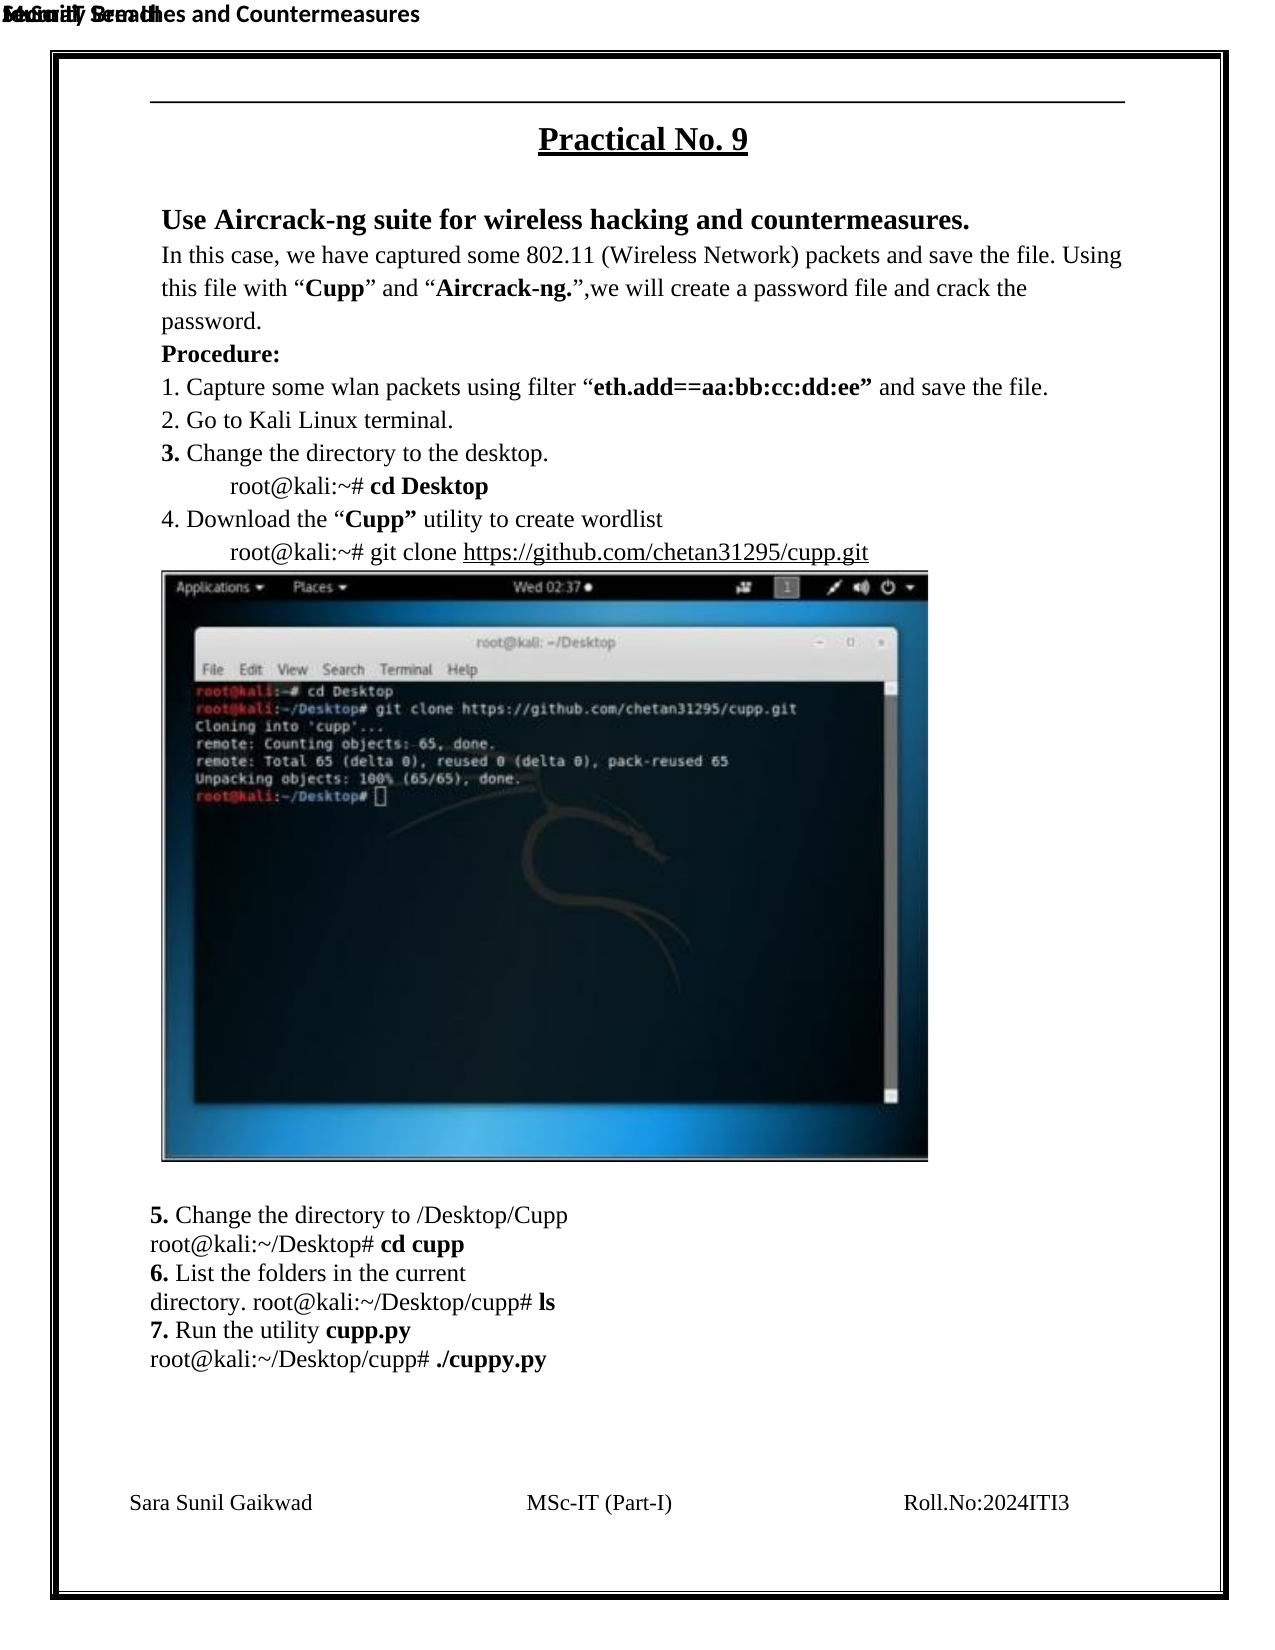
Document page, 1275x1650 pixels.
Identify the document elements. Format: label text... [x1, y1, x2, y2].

list Change the directory to /Desktop/Cupp root@kali:~/Desktop# cd cupp [150, 1201, 568, 1258]
picture [161, 570, 929, 1162]
subtitle Practical No. 9 [512, 119, 775, 157]
text In this case, we have captured some 802.11 (Wireless Network) packets and save the file. Using this file with “Cupp” and “Aircrack-ng.”,we will create a password file and crack the password. [161, 240, 1124, 335]
text root@kali:~/Desktop/cupp# ./cuppy.py [150, 1344, 1220, 1373]
list Download the “Cupp” utility to create wordlist [161, 504, 1220, 533]
list Run the utility cupp.py [150, 1316, 1220, 1344]
list Go to Kali Linux terminal. [161, 405, 1220, 434]
list Capture some wlan packets using filter “eth.add==aa:bb:cc:dd:ee” and save the file. [161, 372, 1220, 401]
subtitle Use Aircrack-ng suite for wireless hacking and countermeasures. [161, 202, 1220, 235]
text root@kali:~# git clone https://github.com/chetan31295/cupp.git [230, 537, 1220, 566]
list List the folders in the current directory. root@kali:~/Desktop/cupp# ls [150, 1258, 568, 1316]
subtitle Procedure: [161, 339, 1220, 368]
list Change the directory to the desktop. root@kali:~# cd Desktop [161, 438, 549, 500]
